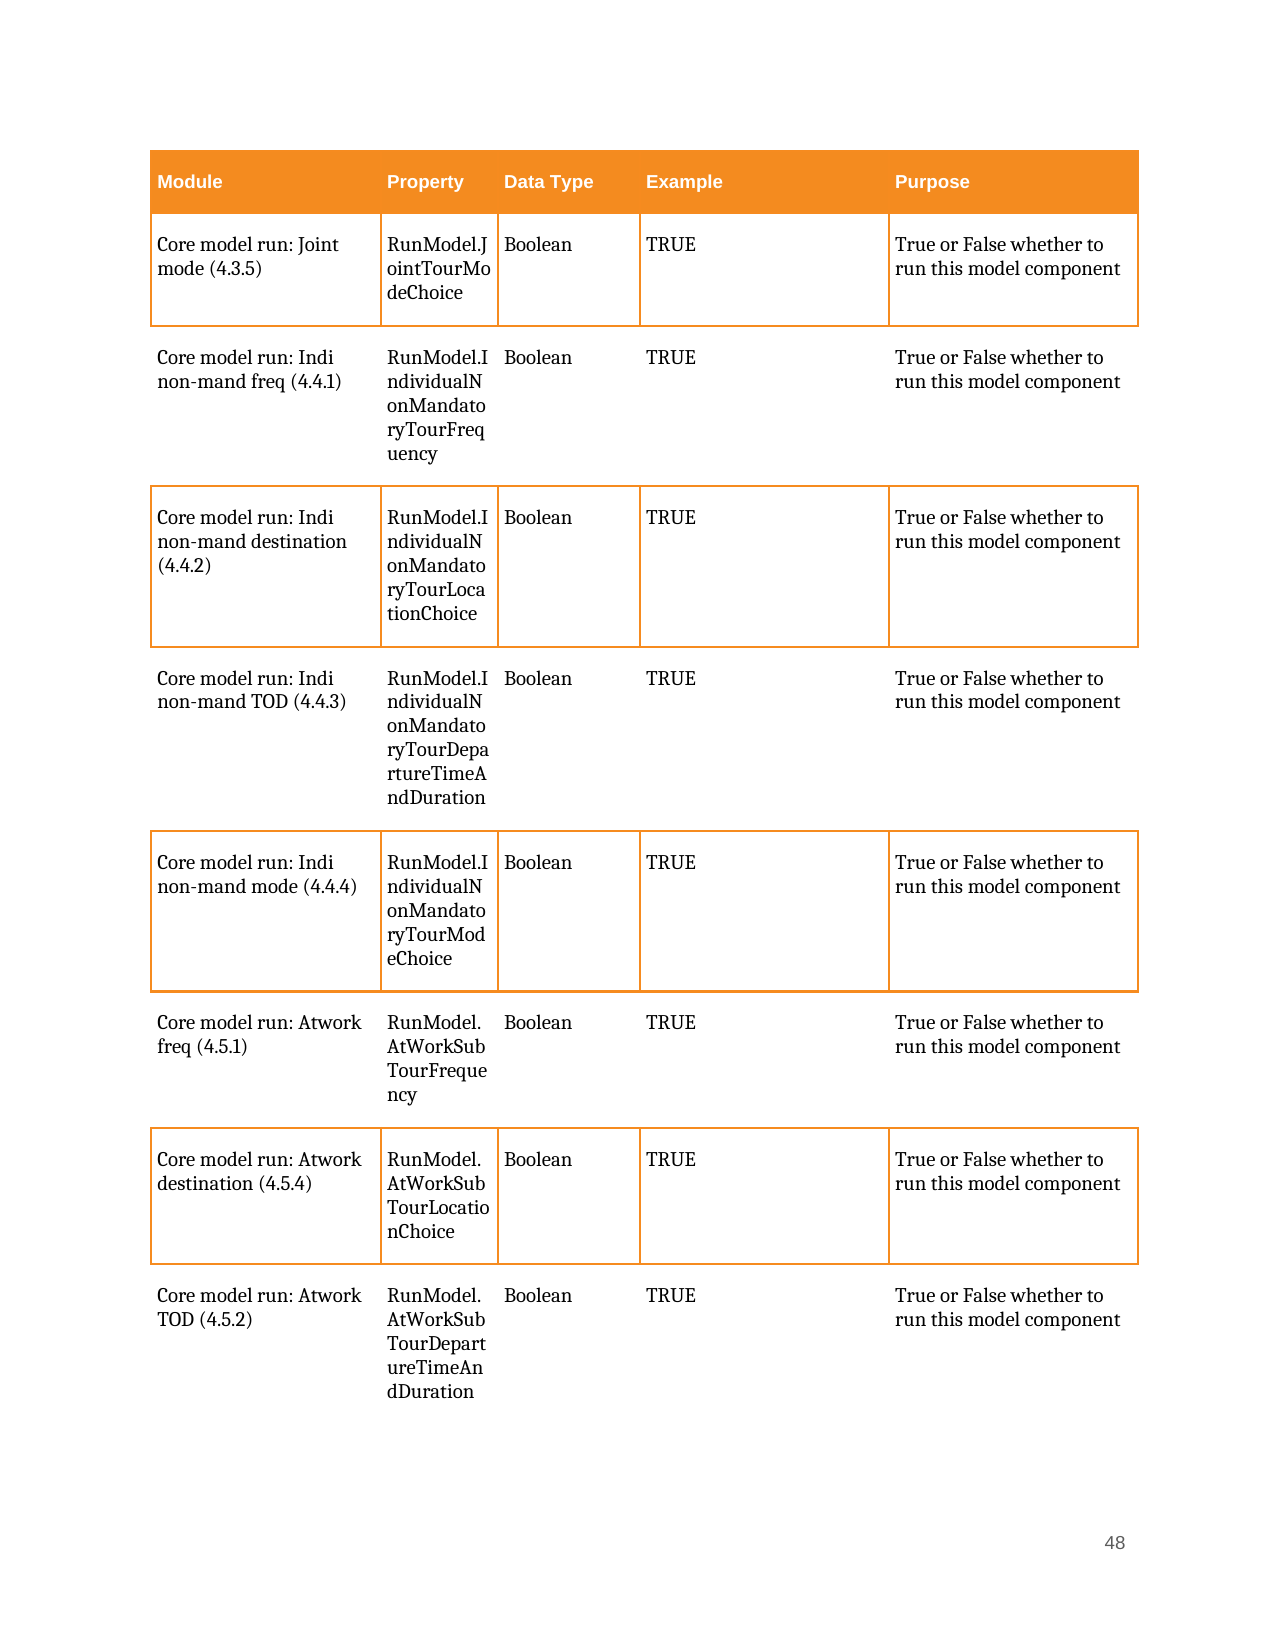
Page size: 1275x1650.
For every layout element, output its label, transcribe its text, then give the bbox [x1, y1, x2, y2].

table_cell RunModel.AtWorkSubTourFrequency [381, 993, 498, 1127]
table_cell Core model run: Joint mode (4.3.5) [152, 214, 380, 325]
table_cell Boolean [499, 487, 639, 646]
table_cell TRUE [640, 993, 889, 1127]
table_cell True or False whether to run this model component [890, 832, 1137, 990]
table_header Data Type [499, 152, 639, 212]
table_cell Core model run: Indi non-mand freq (4.4.1) [151, 327, 381, 485]
table_cell Boolean [499, 1129, 639, 1263]
table_cell RunModel.IndividualNonMandatoryTourLocationChoice [382, 487, 497, 646]
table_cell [890, 214, 1137, 325]
table_cell Core model run: Atwork destination (4.5.4) [152, 1129, 380, 1263]
table_cell Boolean [498, 993, 640, 1127]
table_cell TRUE [641, 214, 888, 325]
table_cell TRUE [641, 832, 888, 990]
table_cell Core model run: Indi non-mand mode (4.4.4) [152, 832, 380, 990]
table_cell Boolean [499, 832, 639, 990]
table_cell RunModel.AtWorkSubTourLocationChoice [382, 1129, 497, 1263]
table_cell RunModel.AtWorkSubTourDepartureTimeAndDuration [381, 1265, 498, 1424]
table_cell True or False whether to run this model component [889, 327, 1138, 485]
table_header Example [641, 152, 888, 212]
table_cell RunModel.JointTourModeChoice [382, 214, 497, 325]
table_cell TRUE [640, 1265, 889, 1424]
table_cell Boolean [498, 1265, 640, 1424]
table_cell Boolean [498, 648, 640, 830]
table_cell True or False whether to run this model component [890, 487, 1137, 646]
table_cell Core model run: Indi non-mand destination (4.4.2) [152, 487, 380, 646]
table_cell Boolean [499, 214, 639, 325]
table_cell TRUE [641, 1129, 888, 1263]
table_cell Core model run: Indi non-mand TOD (4.4.3) [151, 648, 381, 830]
table_header Module [152, 152, 380, 212]
table_cell TRUE [640, 327, 889, 485]
table_cell Boolean [498, 327, 640, 485]
table_header Property [382, 152, 497, 212]
table_cell Core model run: Atwork TOD (4.5.2) [151, 1265, 381, 1424]
table_cell RunModel.IndividualNonMandatoryTourDepartureTimeAndDuration [381, 648, 498, 830]
table_header Purpose [890, 152, 1137, 212]
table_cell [889, 1265, 1138, 1424]
table_cell TRUE [641, 487, 888, 646]
table_cell RunModel.IndividualNonMandatoryTourFrequency [381, 327, 498, 485]
table_cell Core model run: Atwork freq (4.5.1) [151, 993, 381, 1127]
table_cell True or False whether to run this model component [889, 993, 1138, 1127]
table_cell TRUE [640, 648, 889, 830]
table_cell True or False whether to run this model component [889, 648, 1138, 830]
table_cell RunModel.IndividualNonMandatoryTourModeChoice [382, 832, 497, 990]
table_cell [890, 1129, 1137, 1263]
